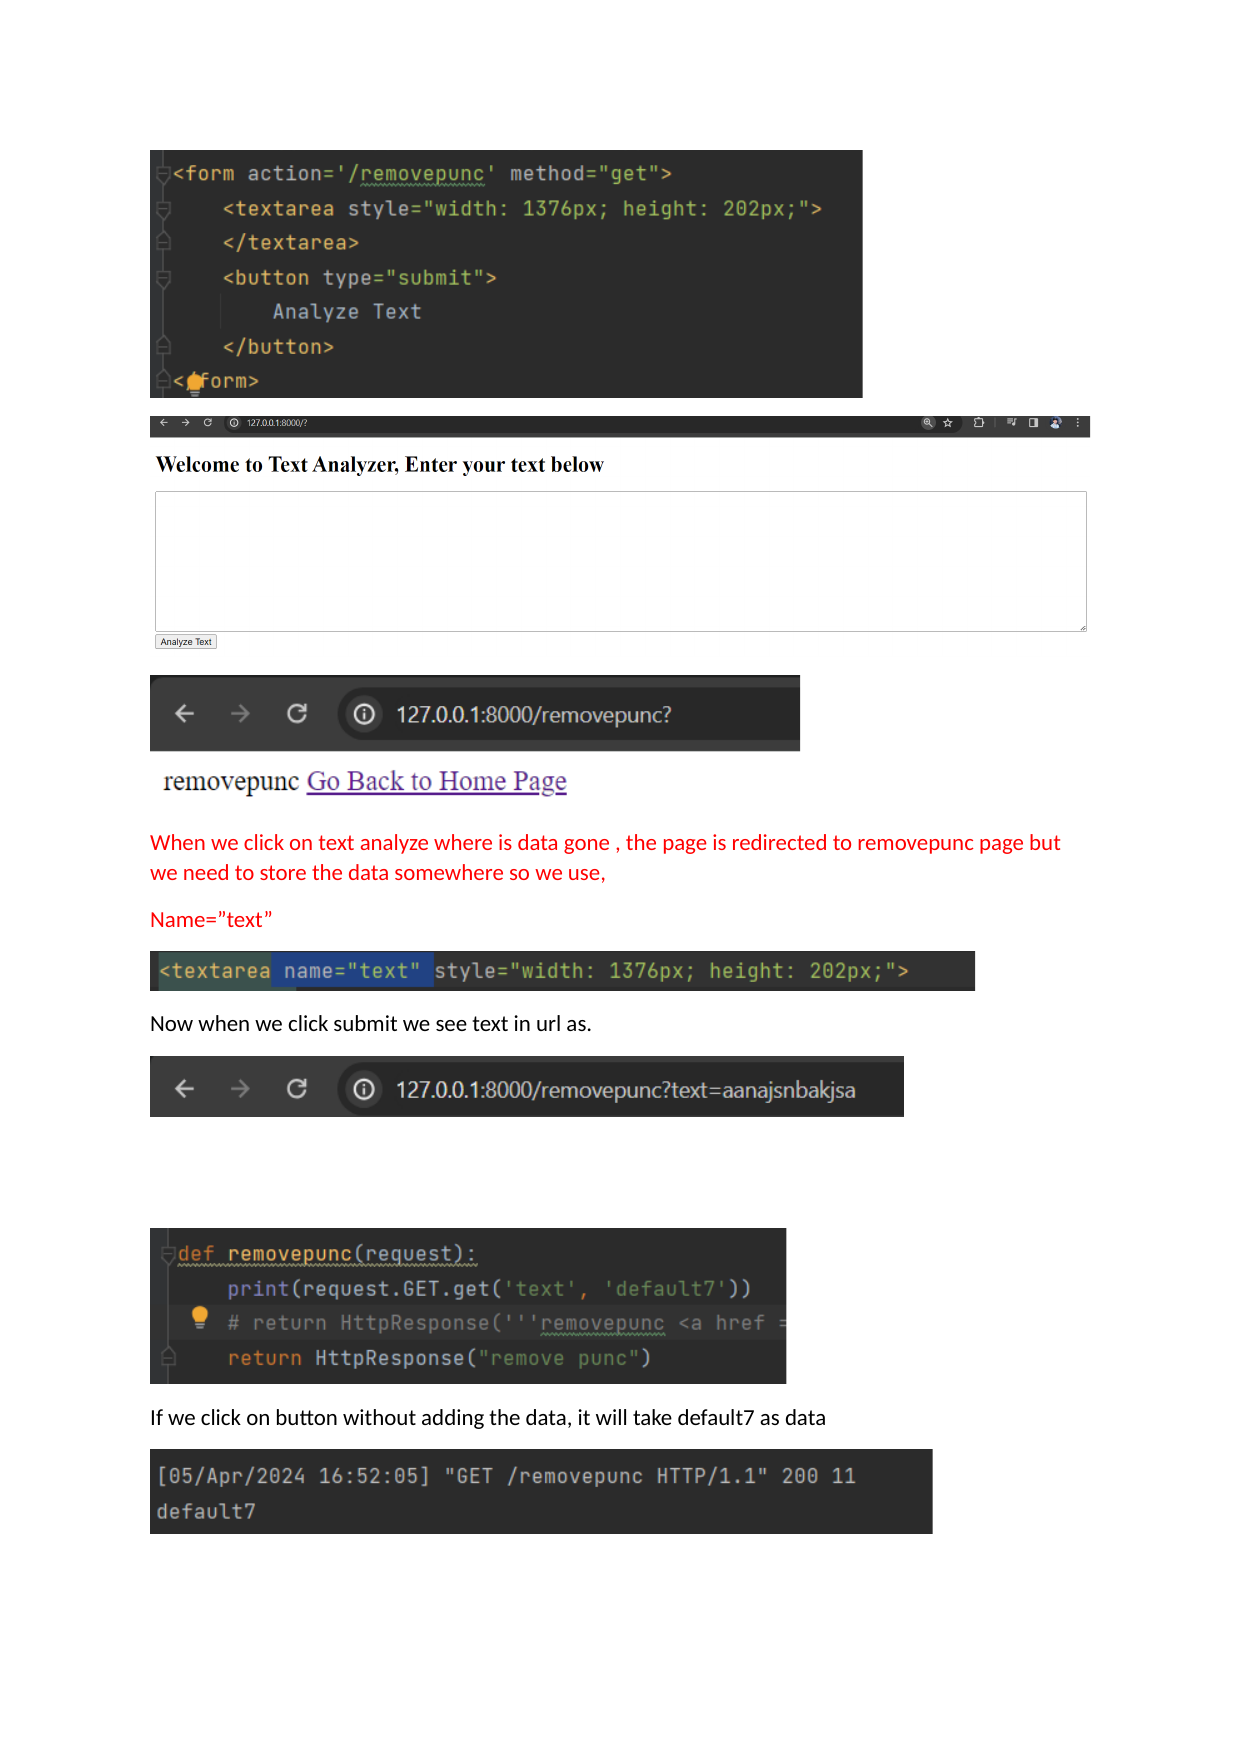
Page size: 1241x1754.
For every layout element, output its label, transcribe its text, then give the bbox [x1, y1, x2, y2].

picture [150, 1056, 904, 1117]
picture [150, 951, 976, 991]
picture [150, 1449, 933, 1534]
picture [150, 150, 863, 398]
text When we click on text analyze where is data gone , the page is redirected to removepunc page but we need to store the data somewhere so we use, [150, 828, 1090, 886]
text Now when we click submit we see text in url as. [150, 1009, 1090, 1037]
picture [150, 416, 1091, 657]
text If we click on button without adding the data, it will take default7 as data [150, 1403, 1090, 1431]
text Name=”text” [150, 905, 1090, 933]
picture [150, 675, 800, 809]
picture [150, 1228, 787, 1384]
